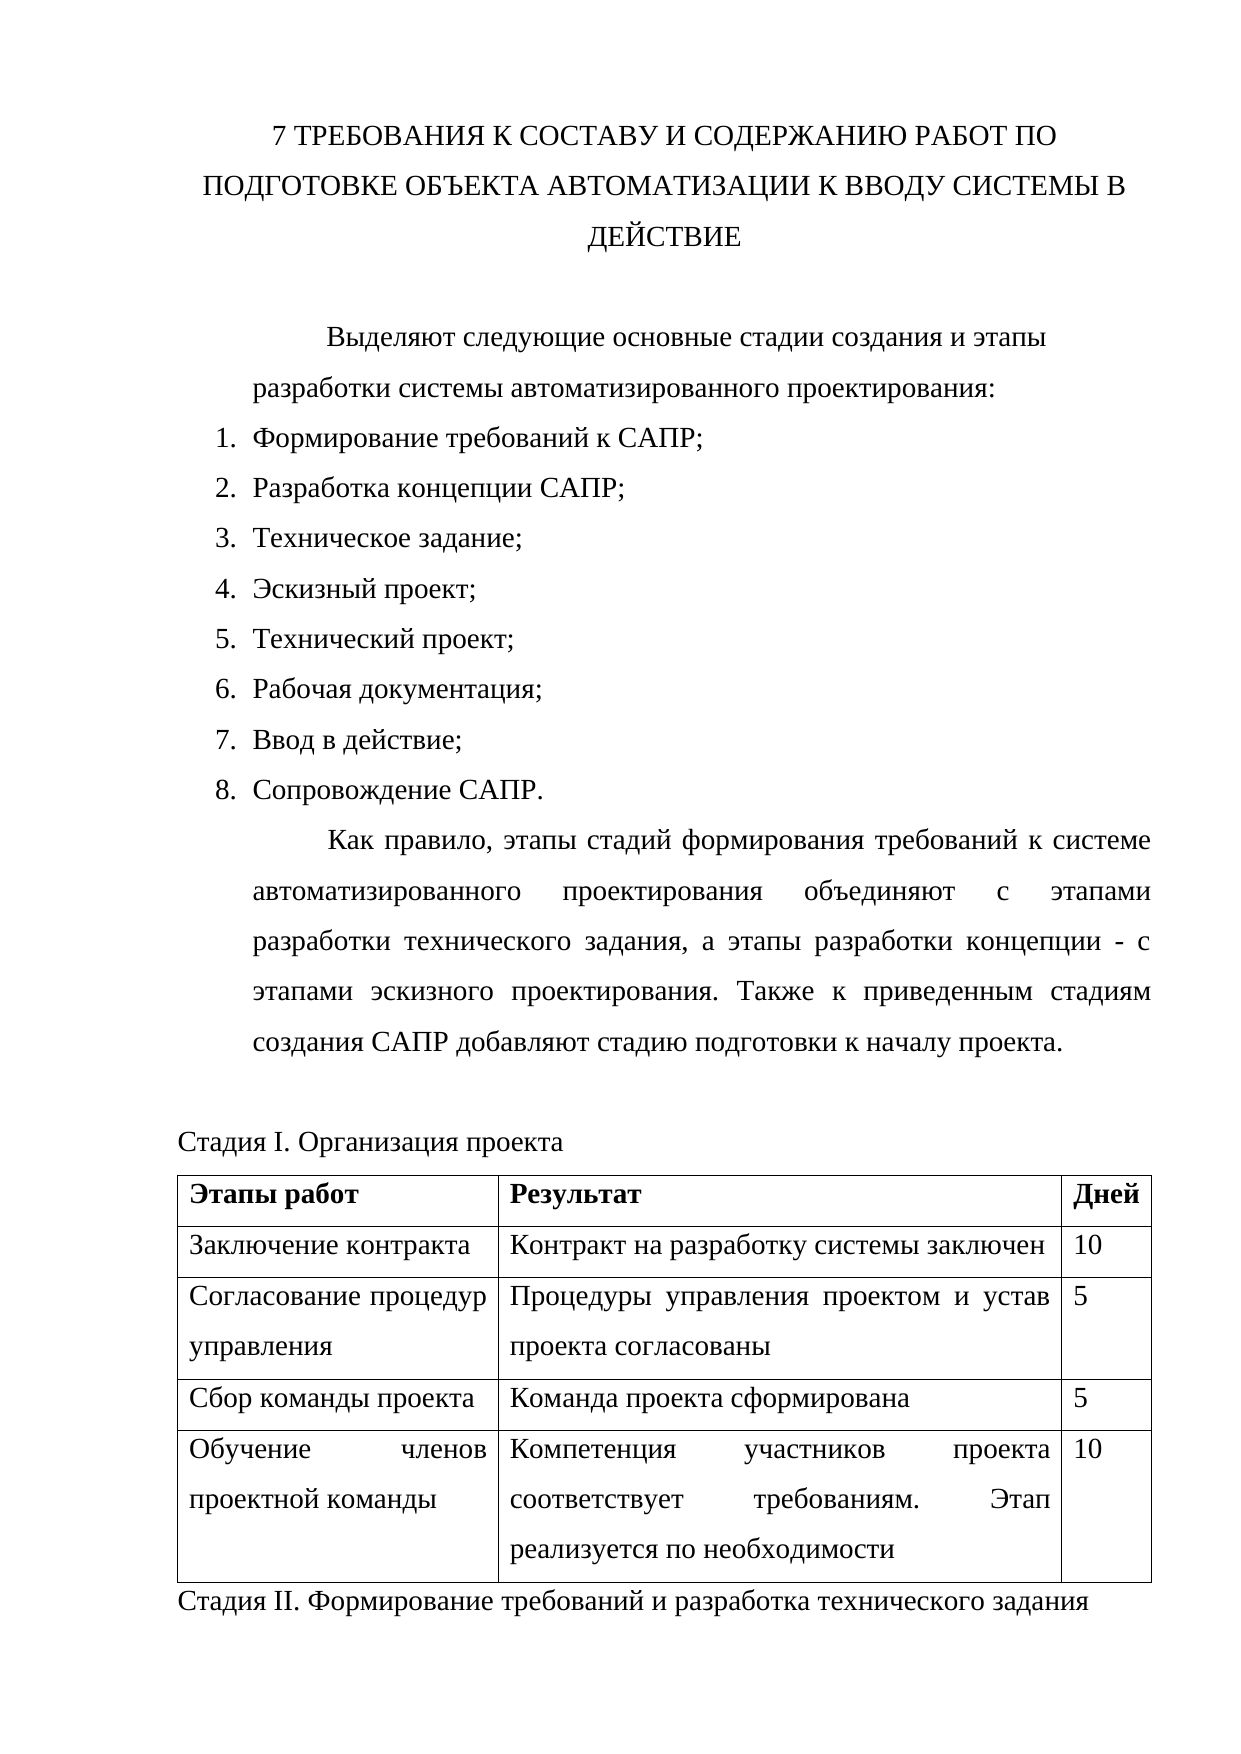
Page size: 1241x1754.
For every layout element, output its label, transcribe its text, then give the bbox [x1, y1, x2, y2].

list Техническое задание; [215, 521, 1152, 554]
table_cell Сбор команды проекта [178, 1380, 498, 1430]
text Как правило, этапы стадий формирования требований к системе автоматизированного проектирования объединяют с этапами разработки технического задания, а этапы разработки концепции - с этапами эскизного проектирования. Также к приведенным стадиям создания САПР добавляют стадию подготовки к началу проекта. [252, 822, 1152, 1057]
list Сопровождение САПР. [215, 772, 1152, 806]
table_cell Обучение членов проектной команды [178, 1431, 498, 1582]
table_cell Контракт на разработку системы заключен [499, 1227, 1061, 1277]
table_cell 5 [1062, 1380, 1151, 1430]
table_header Дней [1062, 1176, 1151, 1226]
table_cell 5 [1062, 1278, 1151, 1379]
text Стадия II. Формирование требований и разработка технического задания [177, 1583, 1152, 1616]
table_cell Команда проекта сформирована [499, 1380, 1061, 1430]
table_cell 10 [1062, 1431, 1151, 1582]
table_cell Согласование процедур управления [178, 1278, 498, 1379]
list Ввод в действие; [215, 722, 1152, 755]
table_header Результат [499, 1176, 1061, 1226]
table_cell Компетенция участников проекта соответствует требованиям. Этап реализуется по необходимости [499, 1431, 1061, 1582]
list Технический проект; [215, 621, 1152, 655]
list Рабочая документация; [215, 672, 1152, 705]
text 7 ТРЕБОВАНИЯ К СОСТАВУ И СОДЕРЖАНИЮ РАБОТ ПО ПОДГОТОВКЕ ОБЪЕКТА АВТОМАТИЗАЦИИ К ВВОДУ СИСТЕМЫ В ДЕЙСТВИЕ [177, 118, 1152, 252]
table_cell 10 [1062, 1227, 1151, 1277]
list Разработка концепции САПР; [215, 470, 1152, 504]
table_cell Процедуры управления проектом и устав проекта согласованы [499, 1278, 1061, 1379]
list Формирование требований к САПР; [215, 420, 1152, 453]
text Стадия I. Организация проекта [177, 1124, 1152, 1158]
list Эскизный проект; [215, 571, 1152, 604]
table_header Этапы работ [178, 1176, 498, 1226]
table_cell Заключение контракта [178, 1227, 498, 1277]
text Выделяют следующие основные стадии создания и этапы разработки системы автоматизированного проектирования: [252, 319, 1152, 403]
